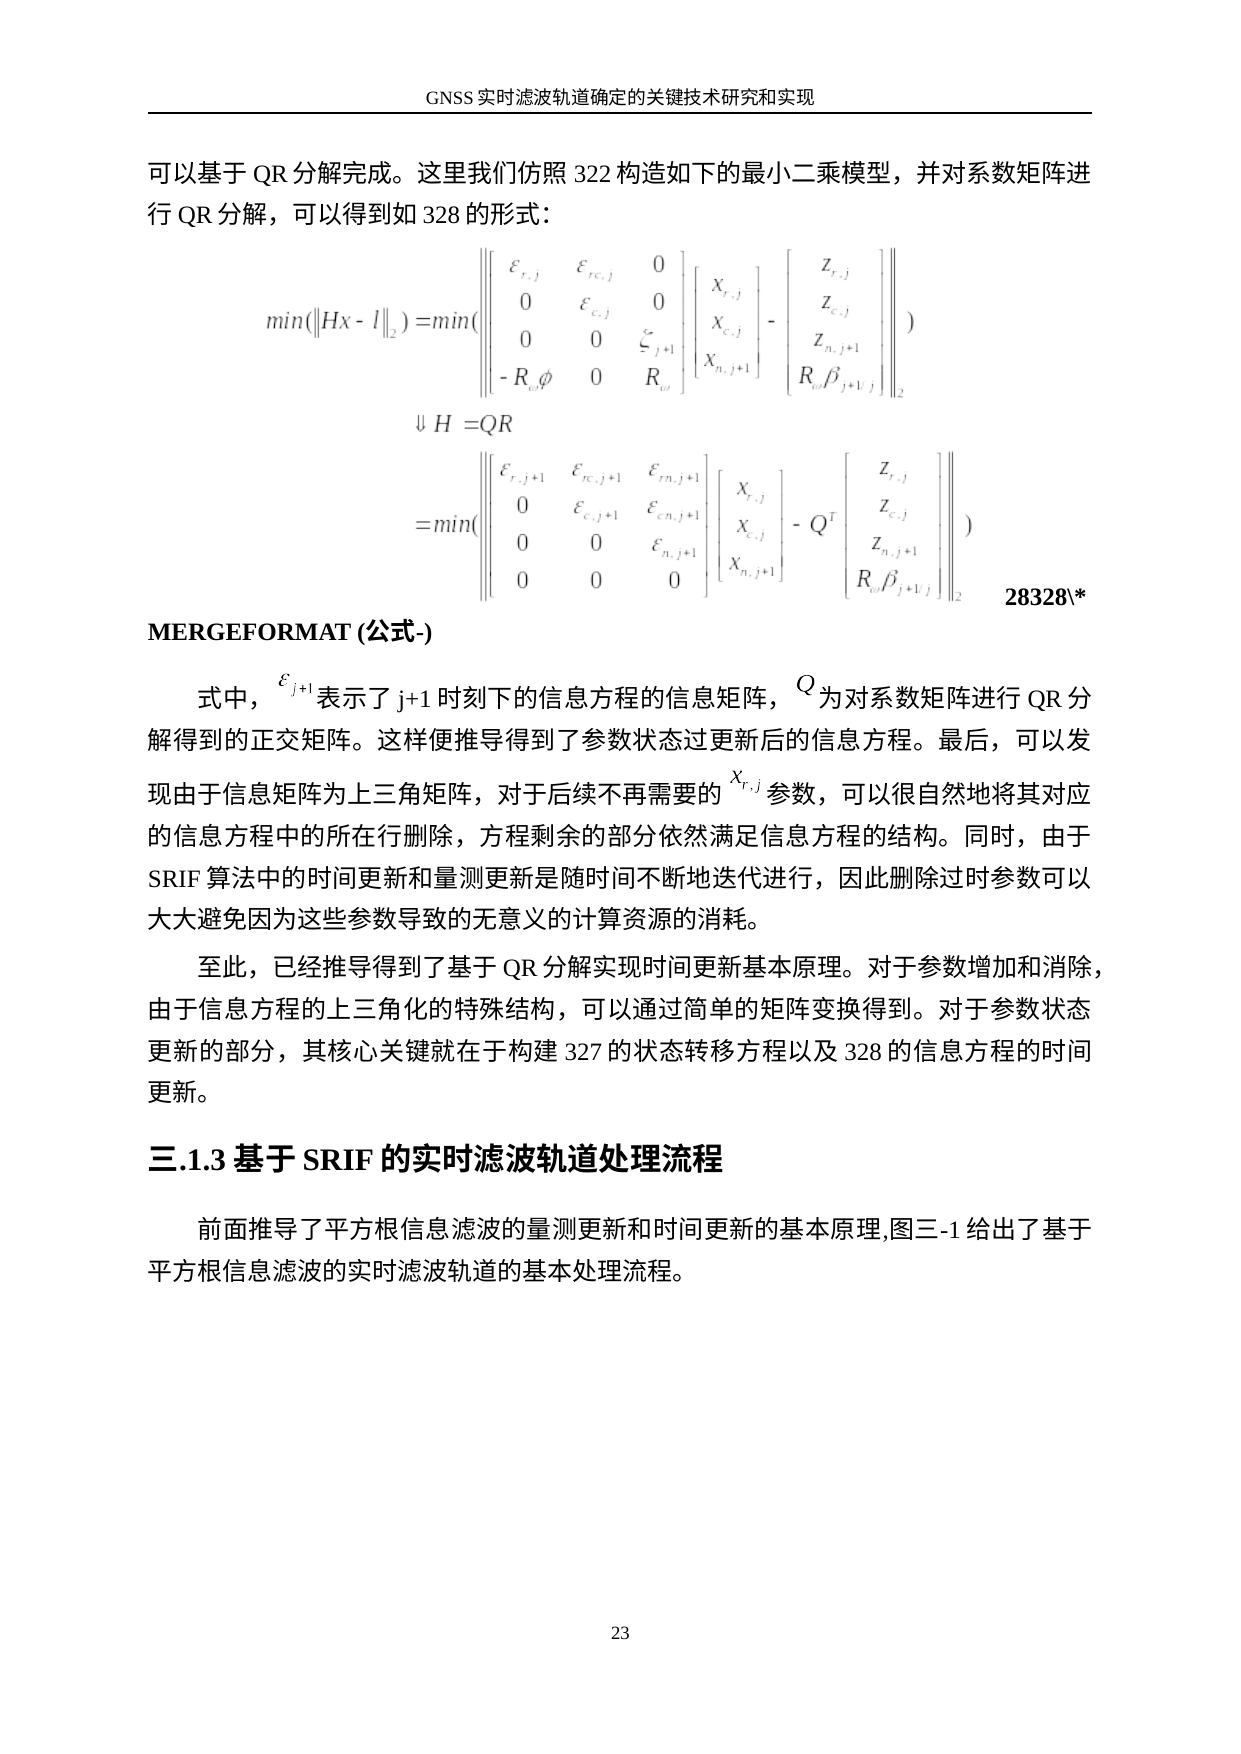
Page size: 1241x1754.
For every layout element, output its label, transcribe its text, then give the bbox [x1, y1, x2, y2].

text 前面推导了平方根信息滤波的量测更新和时间更新的基本原理,图3-1给出了基于平方根信息滤波的实时滤波轨道的基本处理流程。 [148, 1204, 1092, 1288]
text 至此，已经推导得到了基于QR分解实现时间更新基本原理。对于参数增加和消除，由于信息方程的上三角化的特殊结构，可以通过简单的矩阵变换得到。对于参数状态更新的部分，其核心关键就在于构建的状态转移方程以及的信息方程的时间更新。 [148, 942, 1092, 1109]
text 基于SRIF的实时滤波轨道处理流程 [148, 1134, 1092, 1179]
text 式中，表示了j+1时刻下的信息方程的信息矩阵，为对系数矩阵进行QR分解得到的正交矩阵。这样便推导得到了参数状态过更新后的信息方程。最后，可以发现由于信息矩阵为上三角矩阵，对于后续不再需要的参数，可以很自然地将其对应的信息方程中的所在行删除，方程剩余的部分依然满足信息方程的结构。同时，由于SRIF算法中的时间更新和量测更新是随时间不断地迭代进行，因此删除过时参数可以大大避免因为这些参数导致的无意义的计算资源的消耗。 [148, 660, 1092, 936]
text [148, 148, 1092, 231]
